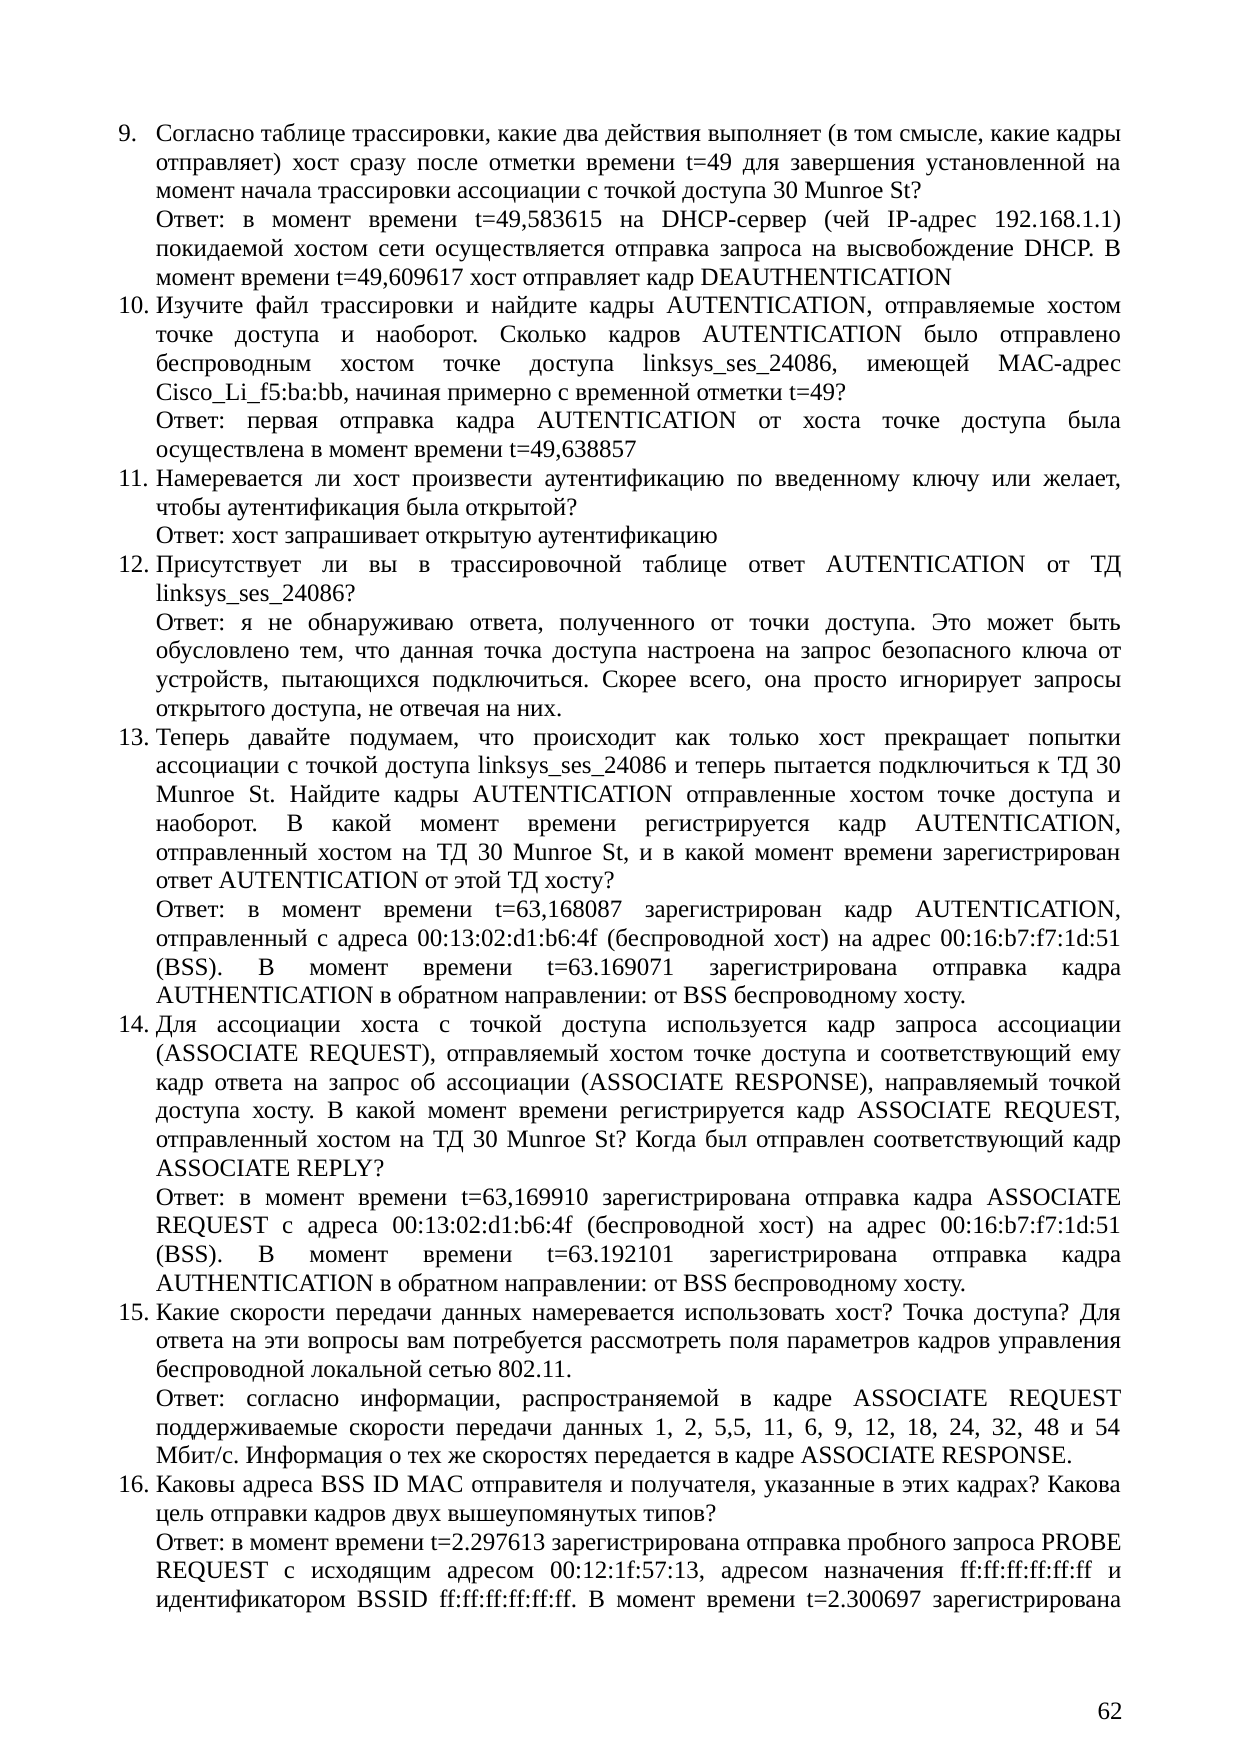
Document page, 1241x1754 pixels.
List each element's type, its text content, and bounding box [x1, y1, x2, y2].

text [156, 1527, 1122, 1613]
text Ответ: в момент времени t=63,168087 зарегистрирован кадр AUTENTICATION, отправленный c адреса 00:13:02:d1:b6:4f (беспроводной хост) на адрес 00:16:b7:f7:1d:51 (BSS). В момент времени t=63.169071 зарегистрирована отправка кадра AUTHENTICATION в обратном направлении: от BSS беспроводному хосту. [156, 894, 1122, 1009]
list Какие скорости передачи данных намеревается использовать хост? Точка доступа? Для ответа на эти вопросы вам потребуется рассмотреть поля параметров кадров управления беспроводной локальной сетью 802.11. [118, 1297, 1122, 1383]
text Ответ: хост запрашивает открытую аутентификацию [156, 521, 1122, 549]
list Намеревается ли хост произвести аутентификацию по введенному ключу или желает, чтобы аутентификация была открытой? [118, 463, 1122, 521]
text Ответ: первая отправка кадра AUTENTICATION от хоста точке доступа была осуществлена в момент времени t=49,638857 [156, 406, 1122, 463]
text Ответ: согласно информации, распространяемой в кадре ASSOCIATE REQUEST поддерживаемые скорости передачи данных 1, 2, 5,5, 11, 6, 9, 12, 18, 24, 32, 48 и 54 Мбит/с. Информация о тех же скоростях передается в кадре ASSOCIATE RESPONSE. [156, 1383, 1122, 1469]
text Ответ: в момент времени t=49,583615 на DHCP-сервер (чей IP-адрес 192.168.1.1) покидаемой хостом сети осуществляется отправка запроса на высвобождение DHCP. В момент времени t=49,609617 хост отправляет кадр DEAUTHENTICATION [156, 204, 1122, 291]
list Присутствует ли вы в трассировочной таблице ответ AUTENTICATION от ТД linksys_ses_24086? [118, 549, 1122, 607]
list Для ассоциации хоста с точкой доступа используется кадр запроса ассоциации (ASSOCIATE REQUEST), отправляемый хостом точке доступа и соответствующий ему кадр ответа на запрос об ассоциации (ASSOCIATE RESPONSE), направляемый точкой доступа хосту. В какой момент времени регистрируется кадр ASSOCIATE REQUEST, отправленный хостом на ТД 30 Munroe St? Когда был отправлен соответствующий кадр ASSOCIATE REPLY? [118, 1009, 1122, 1182]
list Каковы адреса BSS ID MAC отправителя и получателя, указанные в этих кадрах? Какова цель отправки кадров двух вышеупомянутых типов? [118, 1469, 1122, 1527]
list Согласно таблице трассировки, какие два действия выполняет (в том смысле, какие кадры отправляет) хост сразу после отметки времени t=49 для завершения установленной на момент начала трассировки ассоциации с точкой доступа 30 Munroe St? [118, 118, 1122, 204]
text Ответ: в момент времени t=63,169910 зарегистрирована отправка кадра ASSOCIATE REQUEST с адреса 00:13:02:d1:b6:4f (беспроводной хост) на адрес 00:16:b7:f7:1d:51 (BSS). В момент времени t=63.192101 зарегистрирована отправка кадра AUTHENTICATION в обратном направлении: от BSS беспроводному хосту. [156, 1182, 1122, 1297]
text Ответ: я не обнаруживаю ответа, полученного от точки доступа. Это может быть обусловлено тем, что данная точка доступа настроена на запрос безопасного ключа от устройств, пытающихся подключиться. Скорее всего, она просто игнорирует запросы открытого доступа, не отвечая на них. [156, 607, 1122, 722]
list Теперь давайте подумаем, что происходит как только хост прекращает попытки ассоциации с точкой доступа linksys_ses_24086 и теперь пытается подключиться к ТД 30 Munroe St. Найдите кадры AUTENTICATION отправленные хостом точке доступа и наоборот. В какой момент времени регистрируется кадр AUTENTICATION, отправленный хостом на ТД 30 Munroe St, и в какой момент времени зарегистрирован ответ AUTENTICATION от этой ТД хосту? [118, 722, 1122, 894]
list Изучите файл трассировки и найдите кадры AUTENTICATION, отправляемые хостом точке доступа и наоборот. Сколько кадров AUTENTICATION было отправлено беспроводным хостом точке доступа linksys_ses_24086, имеющей МАС-адрес Cisco_Li_f5:ba:bb, начиная примерно с временной отметки t=49? [118, 291, 1122, 406]
